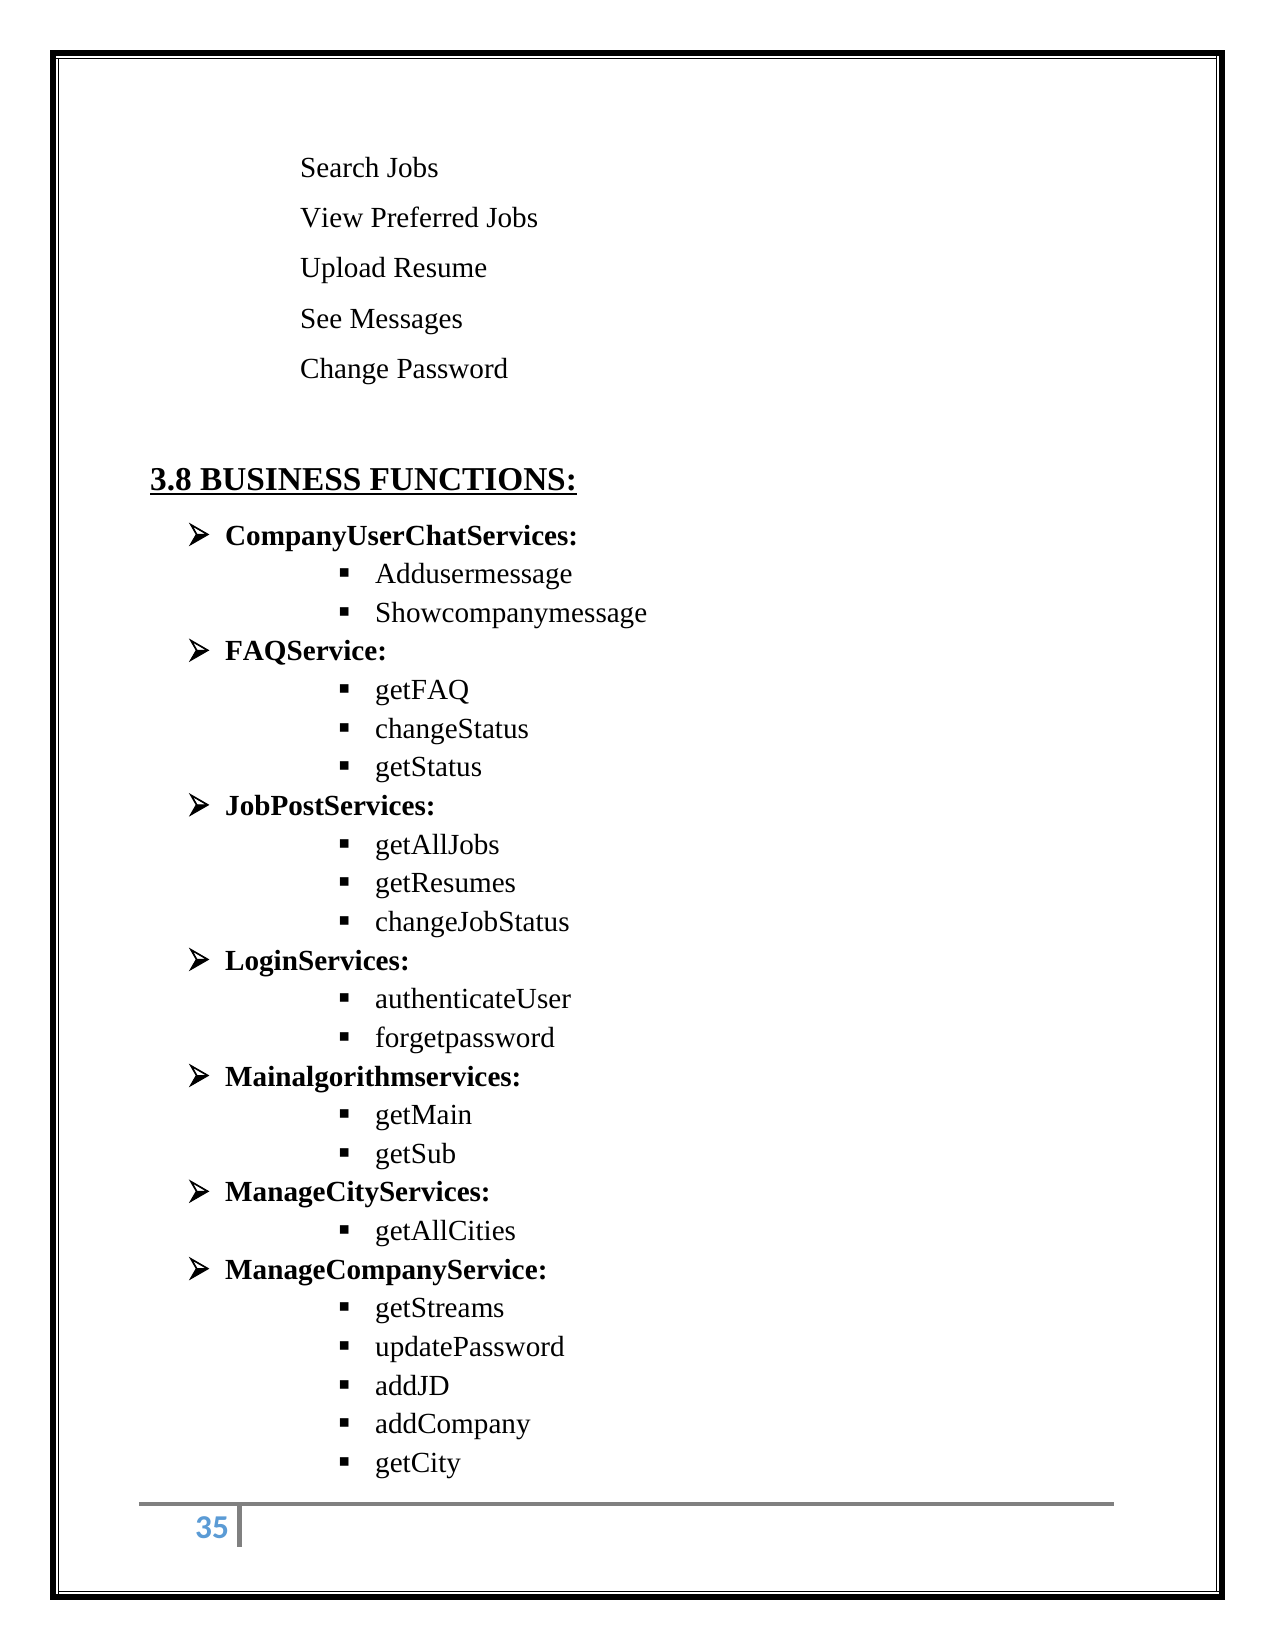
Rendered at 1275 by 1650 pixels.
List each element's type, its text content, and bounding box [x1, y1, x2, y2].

list Addusermessage [337, 556, 1125, 590]
list Upload Resume [300, 251, 1125, 284]
list getCity [337, 1445, 1125, 1479]
list getStreams [337, 1291, 1125, 1324]
list authenticateUser [337, 981, 1125, 1015]
list ManageCompanyService: [187, 1252, 1125, 1286]
list addJD [337, 1368, 1125, 1401]
list forgetpassword [337, 1020, 1125, 1054]
list Change Password [300, 351, 1125, 385]
list FAQService: [187, 633, 1125, 667]
list Search Jobs [300, 150, 1125, 183]
list View Preferred Jobs [300, 200, 1125, 234]
list updatePassword [337, 1329, 1125, 1363]
list See Messages [300, 301, 1125, 334]
list ManageCityServices: [187, 1174, 1125, 1208]
list changeStatus [337, 711, 1125, 744]
list getSub [337, 1136, 1125, 1169]
list CompanyUserChatServices: [187, 518, 1125, 551]
list getAllJobs [337, 827, 1125, 860]
list Mainalgorithmservices: [187, 1059, 1125, 1092]
list LoginServices: [187, 943, 1125, 976]
text 3.8 BUSINESS FUNCTIONS: [150, 459, 1125, 498]
list changeJobStatus [337, 904, 1125, 938]
list JobPostServices: [187, 788, 1125, 822]
list getAllCities [337, 1213, 1125, 1247]
list getStatus [337, 749, 1125, 783]
list Showcompanymessage [337, 595, 1125, 628]
list addCompany [337, 1406, 1125, 1440]
list getResumes [337, 865, 1125, 899]
list getMain [337, 1097, 1125, 1131]
list getFAQ [337, 672, 1125, 706]
